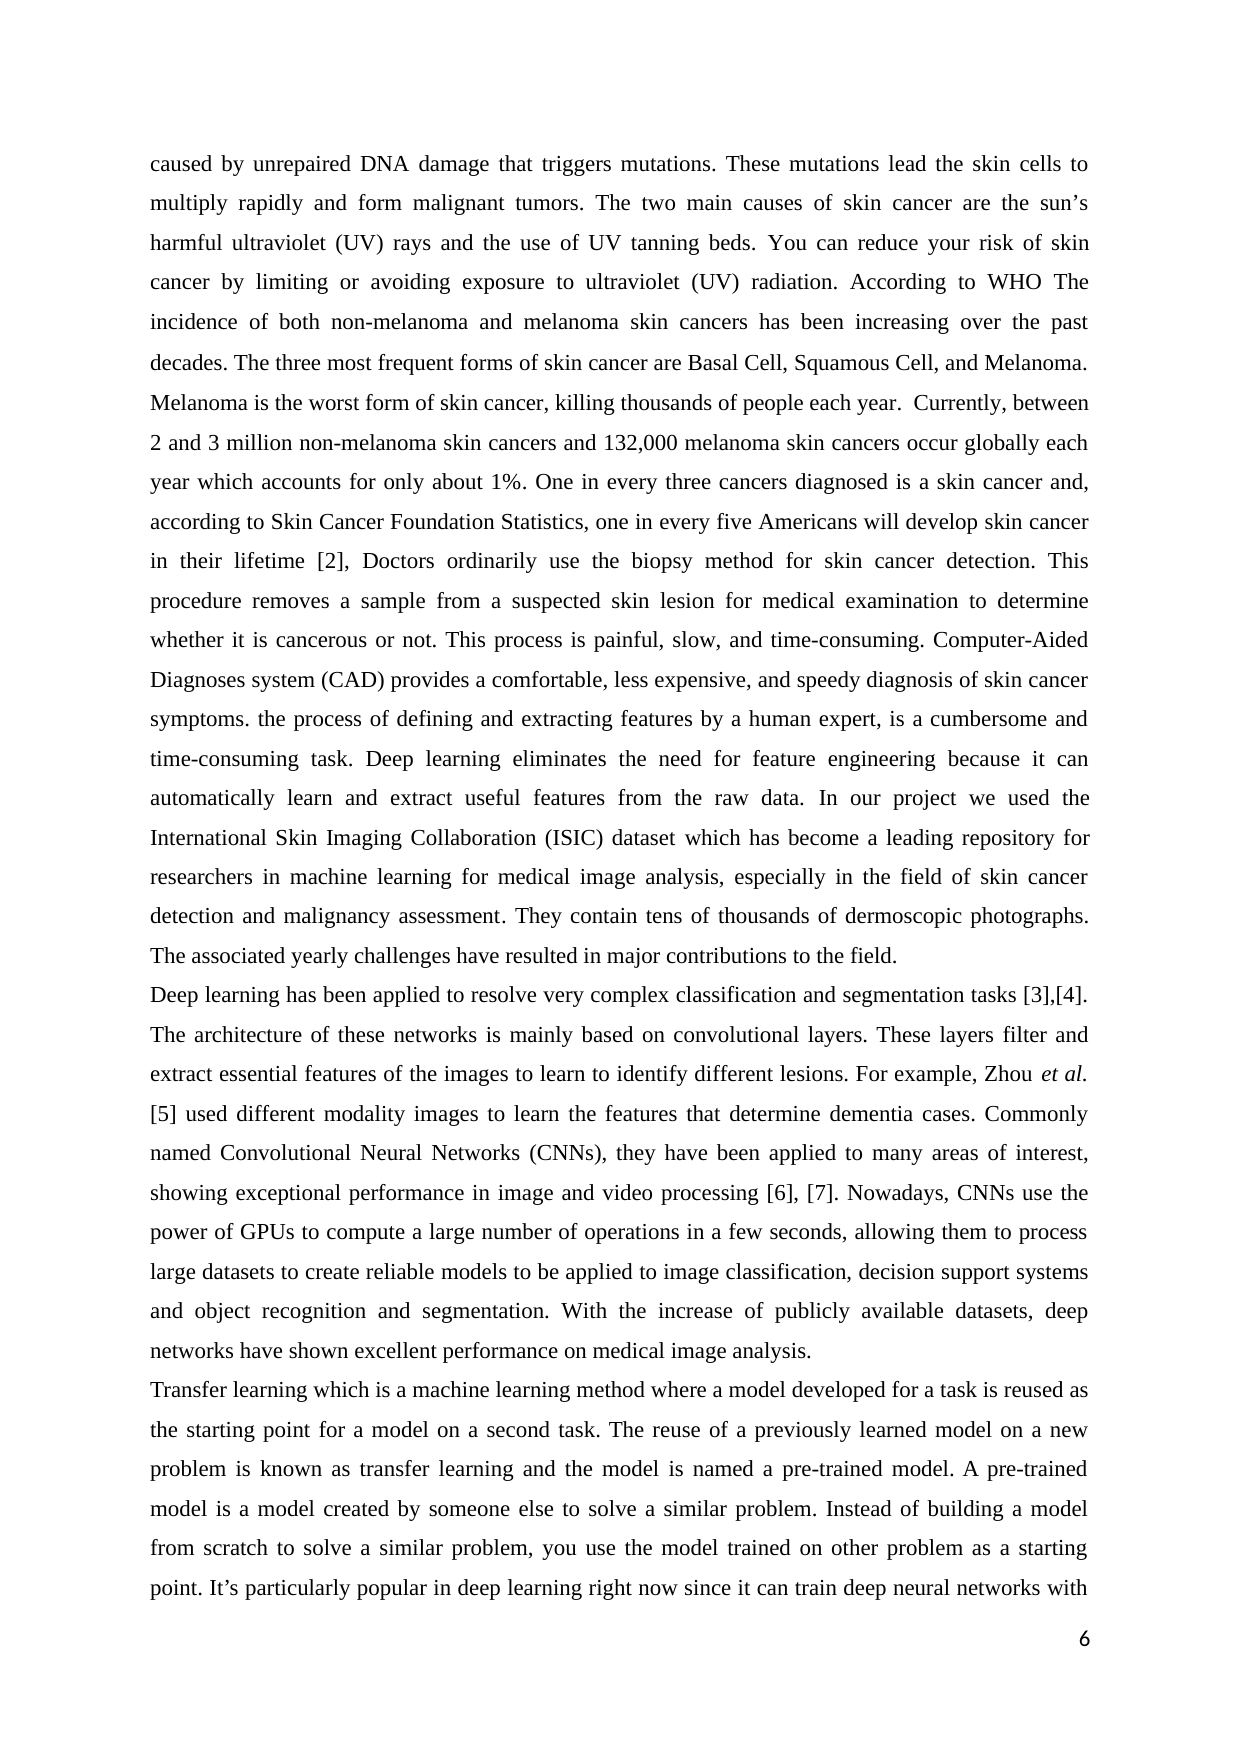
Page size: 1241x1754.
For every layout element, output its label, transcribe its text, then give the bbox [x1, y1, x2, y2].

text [150, 150, 1090, 968]
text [150, 1376, 1090, 1600]
text Deep learning has been applied to resolve very complex classification and segmentation tasks [3],[4]. The architecture of these networks is mainly based on convolutional layers. These layers filter and extract essential features of the images to learn to identify different lesions. For example, Zhou et al. [5] used different modality images to learn the features that determine dementia cases. Commonly named Convolutional Neural Networks (CNNs), they have been applied to many areas of interest, showing exceptional performance in image and video processing [6], [7]. Nowadays, CNNs use the power of GPUs to compute a large number of operations in a few seconds, allowing them to process large datasets to create reliable models to be applied to image classification, decision support systems and object recognition and segmentation. With the increase of publicly available datasets, deep networks have shown excellent performance on medical image analysis. [150, 982, 1090, 1363]
